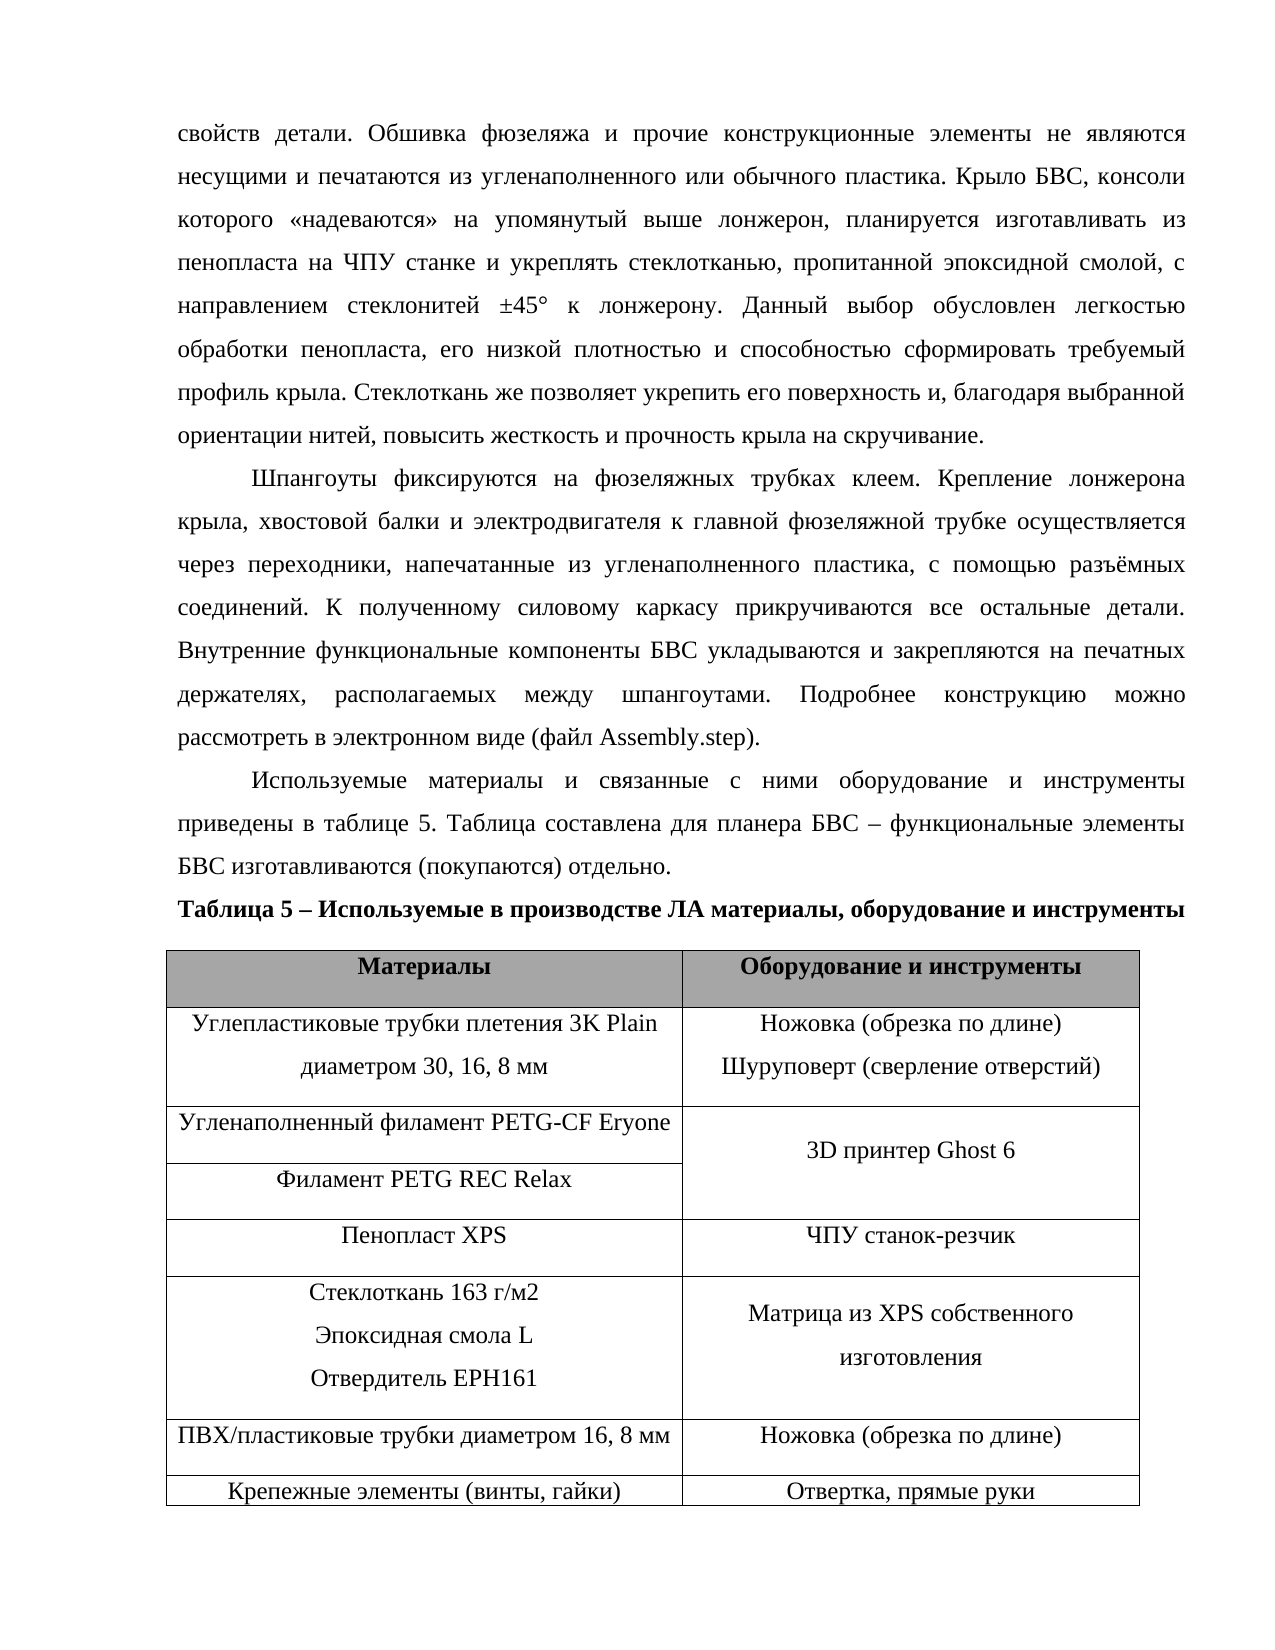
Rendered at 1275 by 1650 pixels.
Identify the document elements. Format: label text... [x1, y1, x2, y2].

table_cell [683, 1476, 1139, 1505]
table_cell Углепластиковые трубки плетения 3K Plain диаметром 30, 16, 8 мм [167, 1008, 682, 1106]
table_cell Ножовка (обрезка по длине) Шуруповерт (сверление отверстий) [683, 1008, 1139, 1106]
table_cell Ножовка (обрезка по длине) [683, 1420, 1139, 1475]
table_cell 3D принтер Ghost 6 [683, 1107, 1139, 1219]
table_cell Матрица из XPS собственного изготовления [683, 1277, 1139, 1419]
table_cell Угленаполненный филамент PETG-CF Eryone [167, 1107, 682, 1163]
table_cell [167, 1476, 682, 1505]
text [177, 118, 1186, 449]
table_cell Пенопласт XPS [167, 1220, 682, 1276]
table_header Оборудование и инструменты [683, 951, 1139, 1007]
table_cell Стеклоткань 163 г/м2 Эпоксидная смола L Отвердитель EPH161 [167, 1277, 682, 1419]
text Используемые материалы и связанные с ними оборудование и инструменты приведены в таблице 5. Таблица составлена для планера БВС – функциональные элементы БВС изготавливаются (покупаются) отдельно. [177, 765, 1186, 880]
table_cell ПВХ/пластиковые трубки диаметром 16, 8 мм [167, 1420, 682, 1475]
table_cell Филамент PETG REC Relax [167, 1164, 682, 1219]
text Таблица 5 – Используемые в производстве ЛА материалы, оборудование и инструменты [177, 894, 1186, 923]
table_cell ЧПУ станок-резчик [683, 1220, 1139, 1276]
table_header Материалы [167, 951, 682, 1007]
text Шпангоуты фиксируются на фюзеляжных трубках клеем. Крепление лонжерона крыла, хвостовой балки и электродвигателя к главной фюзеляжной трубке осуществляется через переходники, напечатанные из угленаполненного пластика, с помощью разъёмных соединений. К полученному силовому каркасу прикручиваются все остальные детали. Внутренние функциональные компоненты БВС укладываются и закрепляются на печатных держателях, располагаемых между шпангоутами. Подробнее конструкцию можно рассмотреть в электронном виде (файл Assembly.step). [177, 463, 1186, 751]
